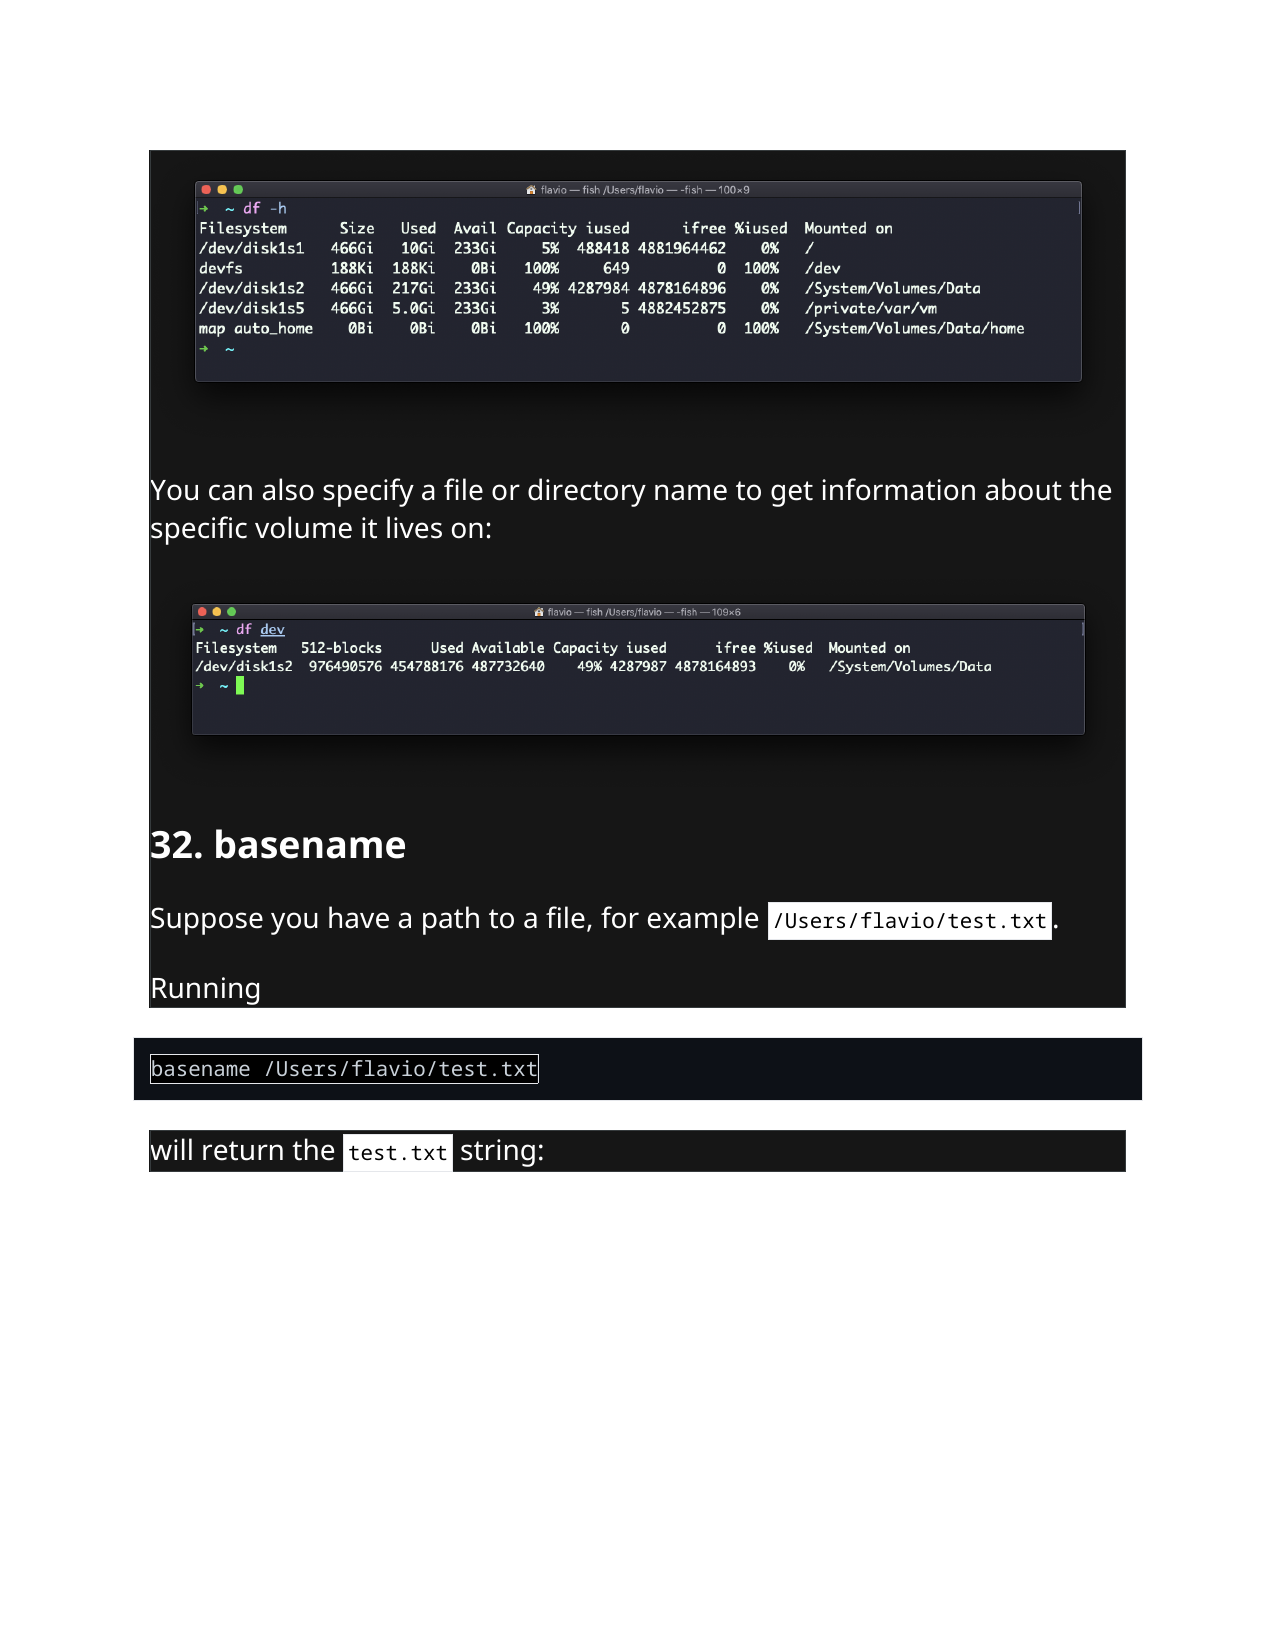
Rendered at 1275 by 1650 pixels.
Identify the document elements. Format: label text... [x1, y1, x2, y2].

picture [151, 151, 1125, 441]
text will return the test.txt string: [151, 1131, 1125, 1171]
text basename /Users/flavio/test.txt [134, 1038, 1142, 1100]
text 32. basename [151, 818, 1125, 869]
picture [151, 576, 1125, 790]
text You can also specify a file or directory name to get information about the specific volume it lives on: [151, 469, 1125, 547]
text Running [151, 968, 1125, 1007]
text Suppose you have a path to a file, for example /Users/flavio/test.txt. [151, 898, 1125, 939]
